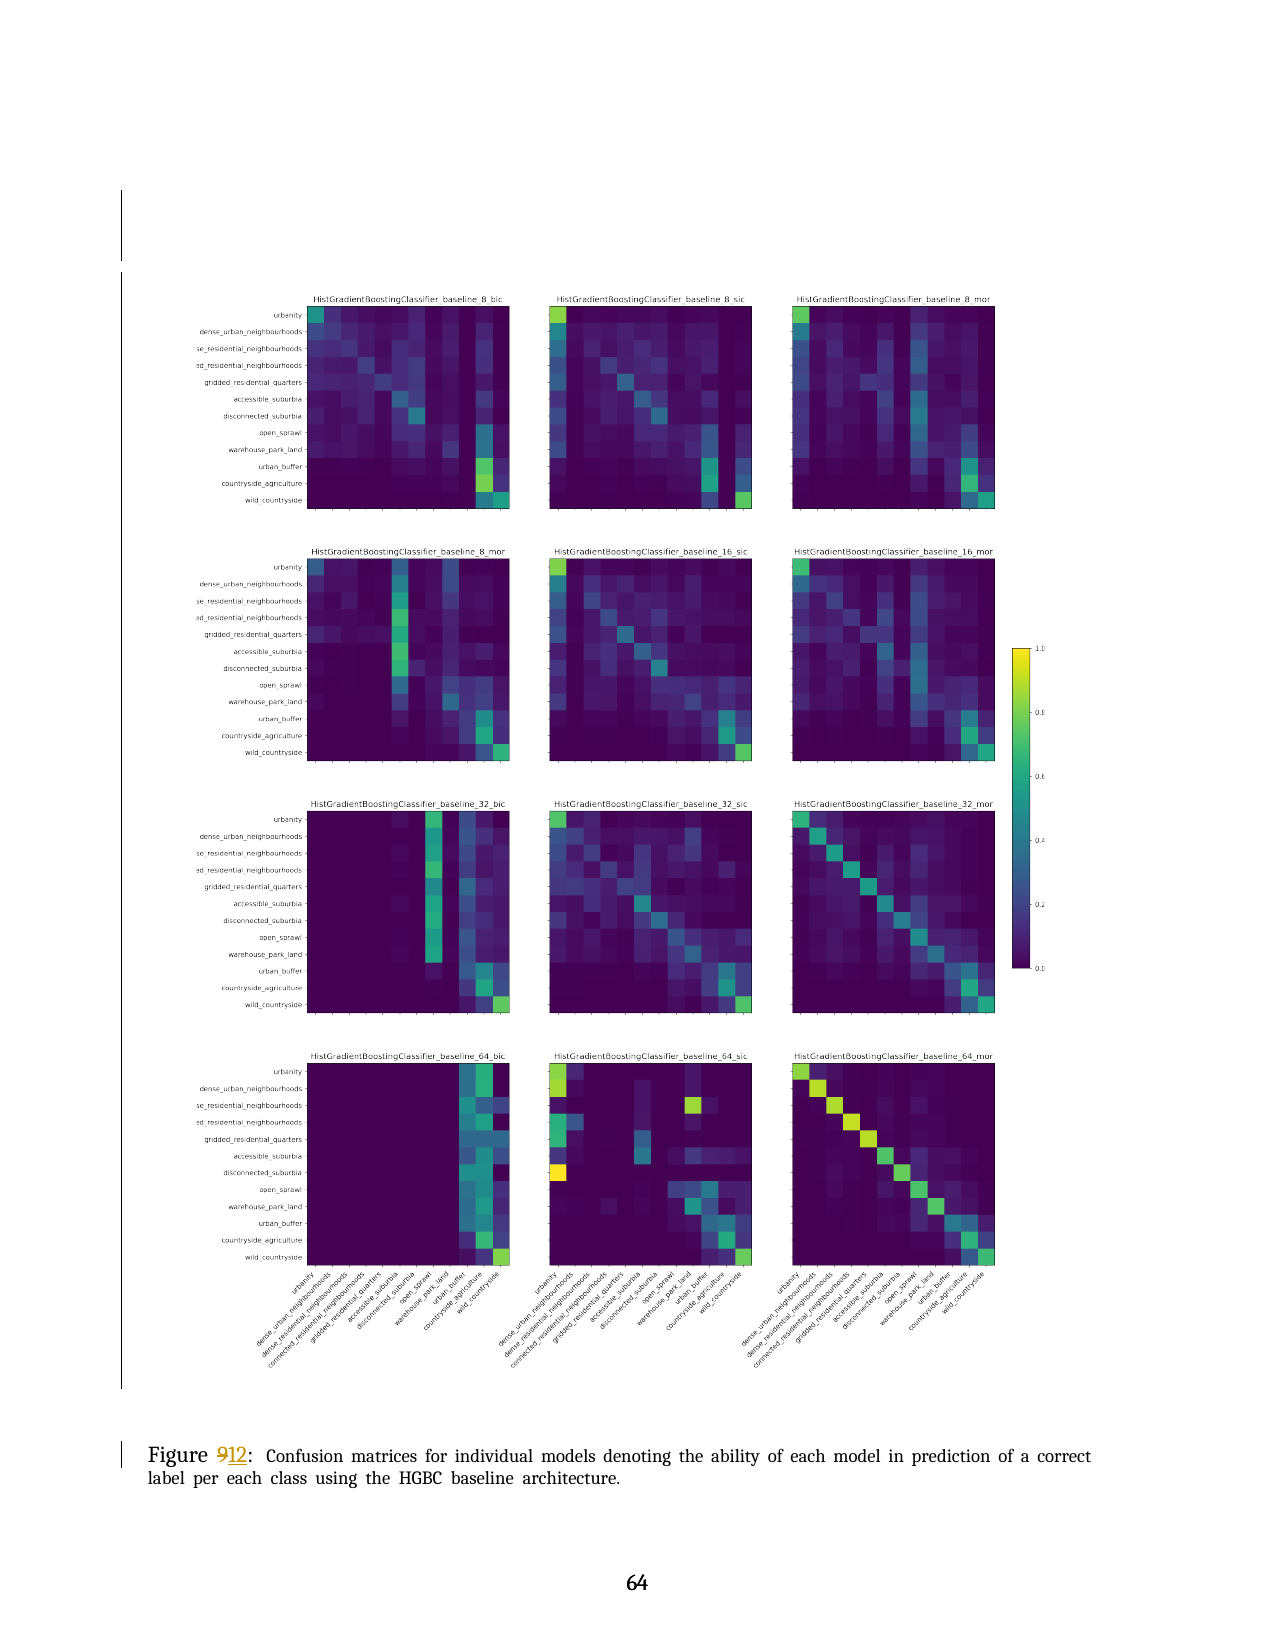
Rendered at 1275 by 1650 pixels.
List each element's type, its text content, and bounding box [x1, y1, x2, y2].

text Figure : Confusion matrices for individual models denoting the ability of each model in prediction of a correct label per each class using the HGBC baseline architecture. [148, 1441, 1128, 1489]
picture [196, 296, 1045, 1368]
